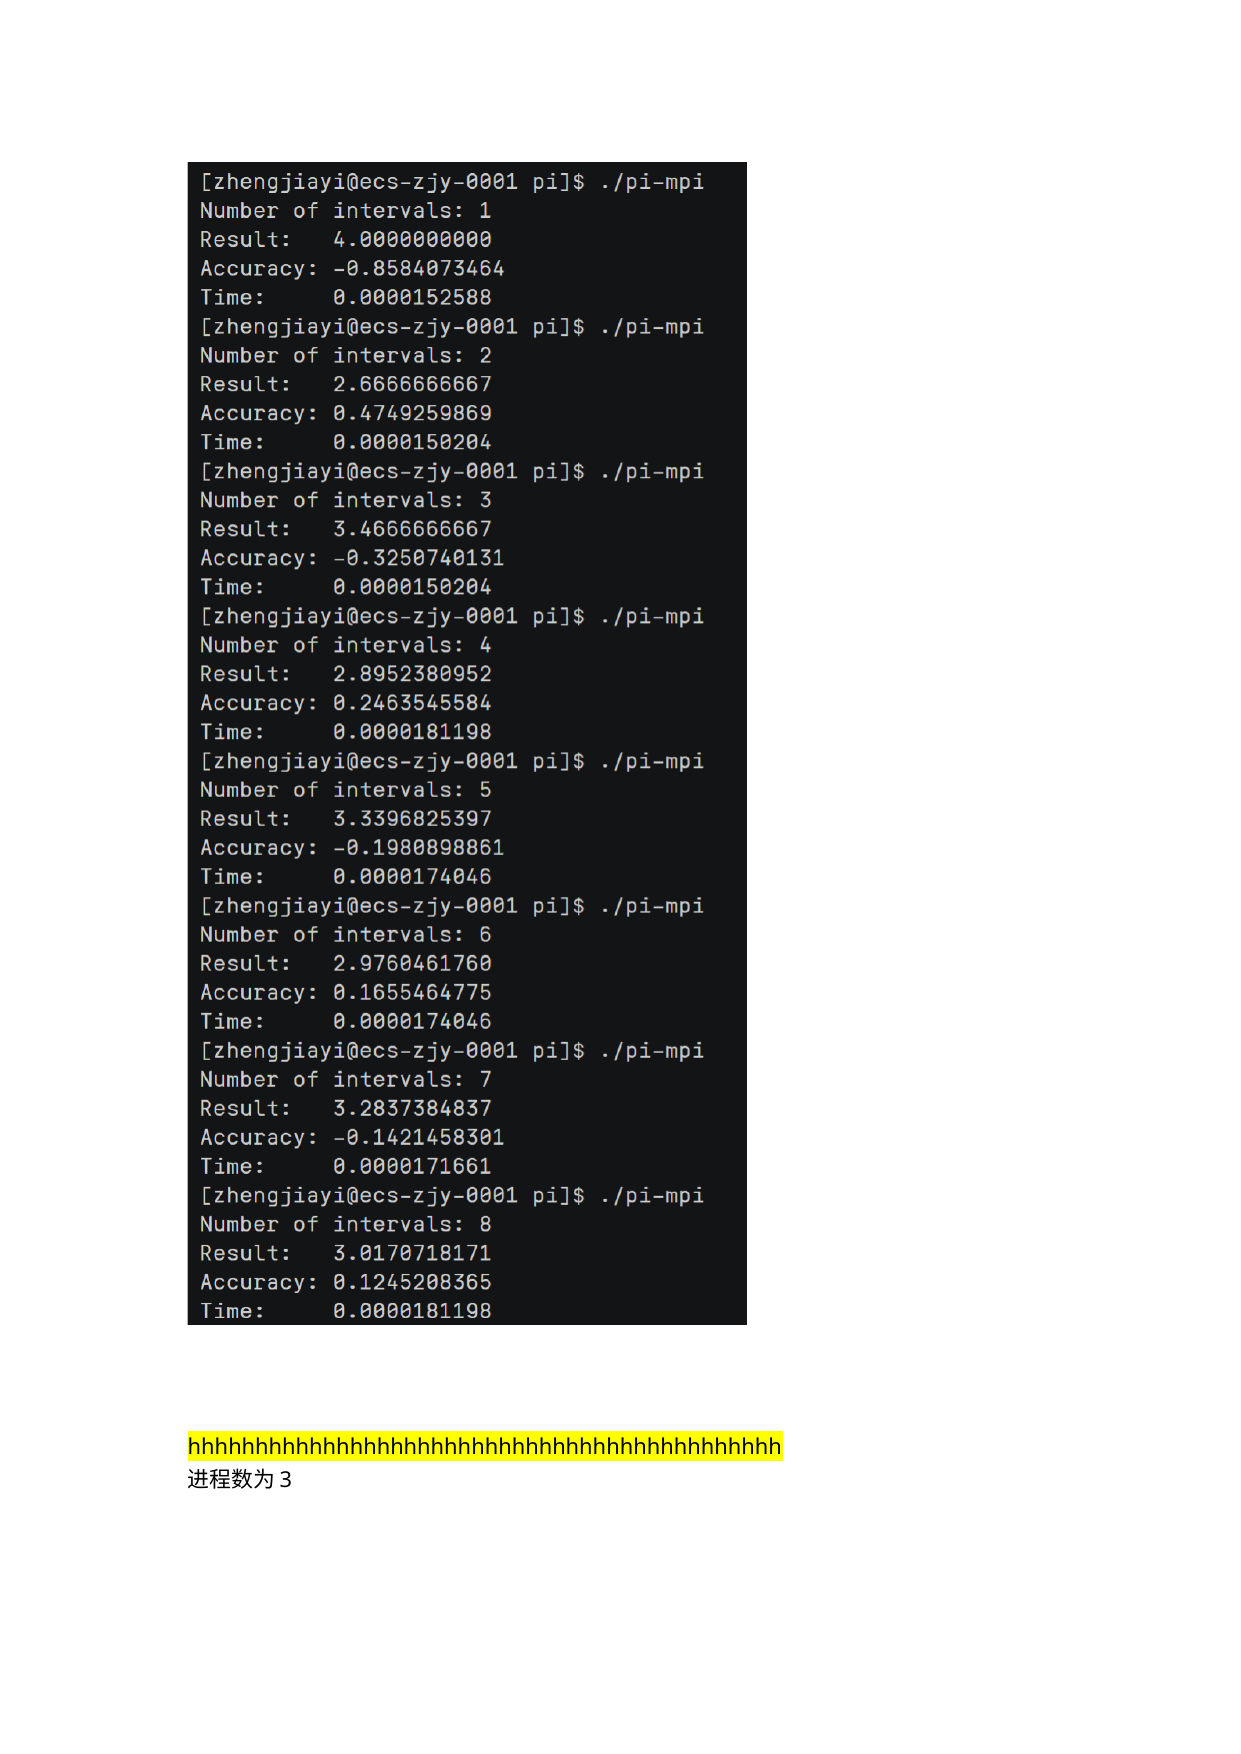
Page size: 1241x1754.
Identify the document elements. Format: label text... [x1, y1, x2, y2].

picture [187, 162, 747, 1325]
text 进程数为3 [187, 1462, 1053, 1494]
text hhhhhhhhhhhhhhhhhhhhhhhhhhhhhhhhhhhhhhhhhhhh [187, 1429, 1053, 1462]
